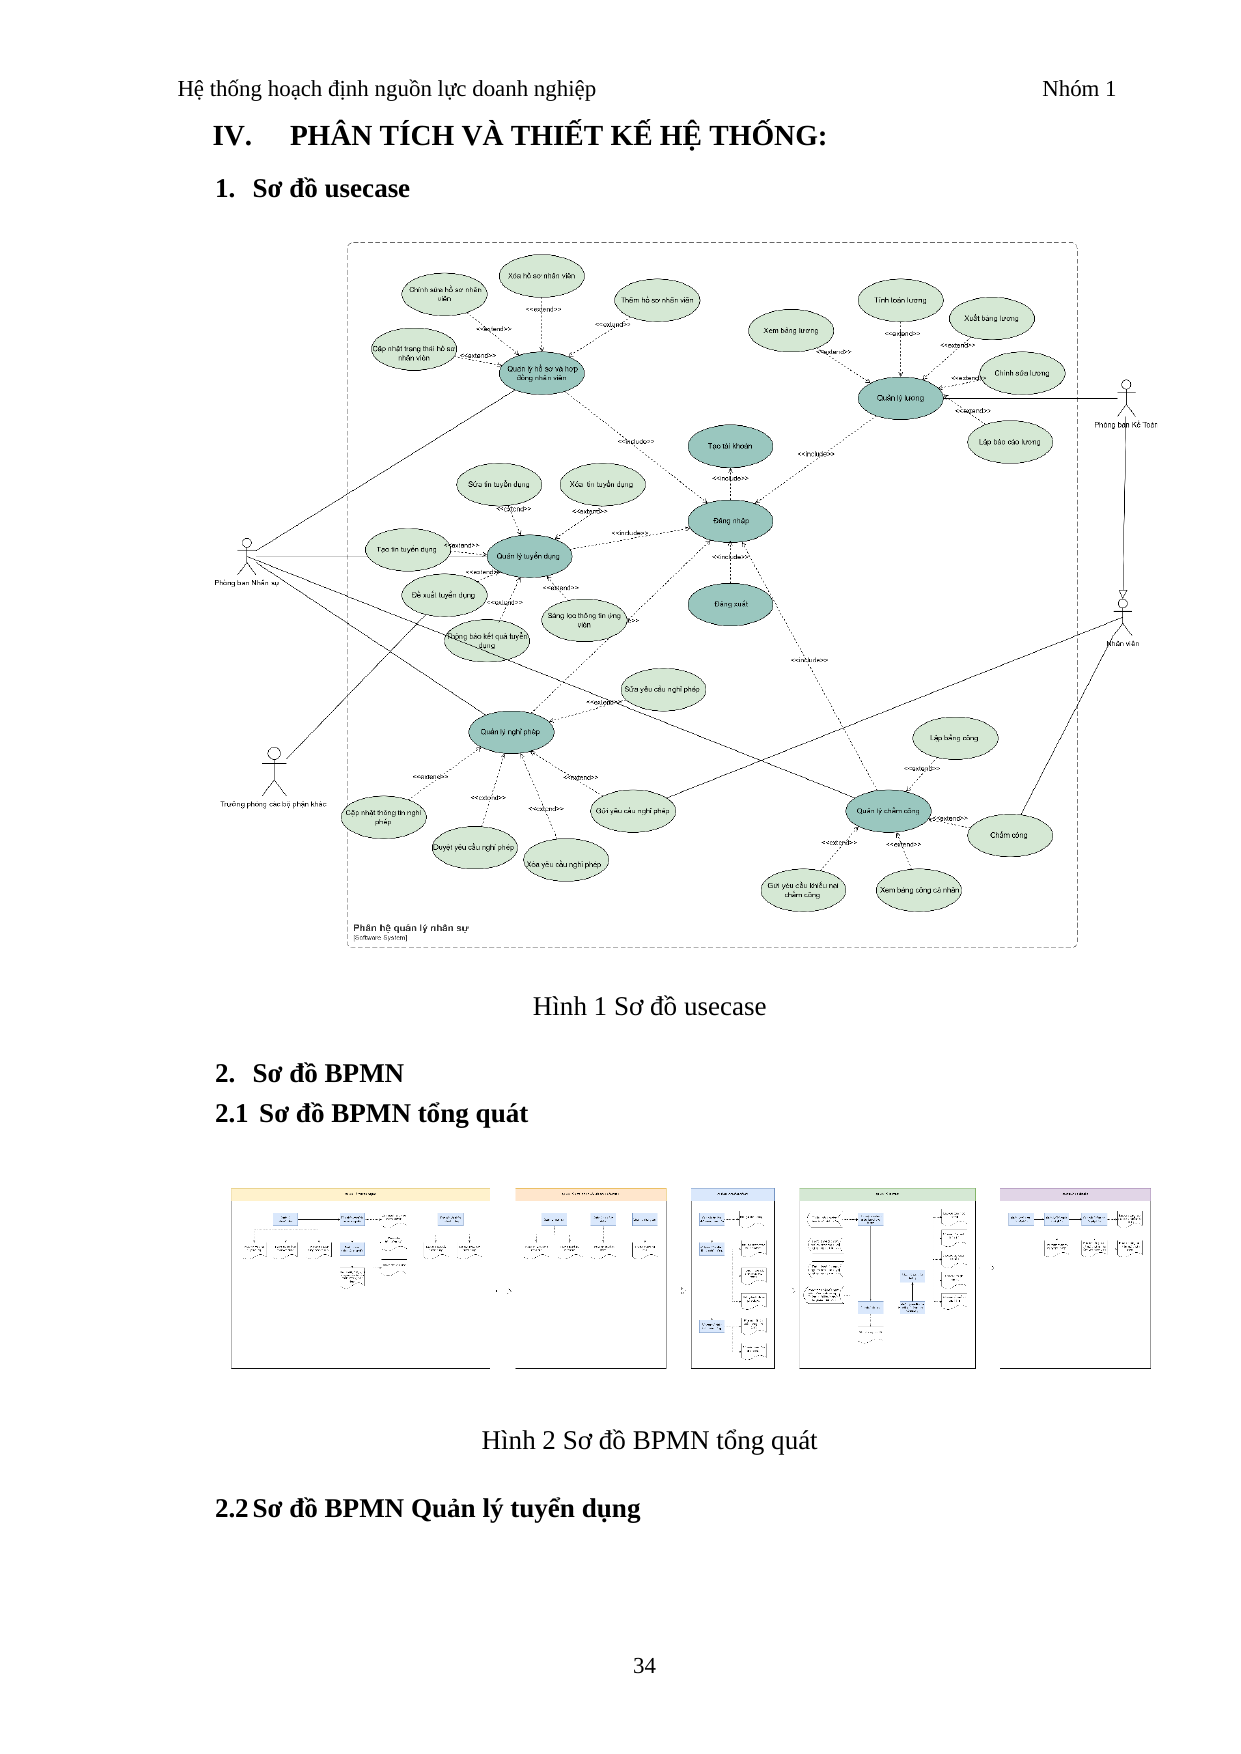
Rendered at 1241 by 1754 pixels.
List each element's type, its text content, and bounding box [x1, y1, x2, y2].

list Sơ đồ BPMN Quản lý tuyển dụng [215, 1492, 1122, 1523]
text Hình 2 Sơ đồ BPMN tổng quát [177, 1424, 1122, 1456]
subtitle Sơ đồ BPMN [215, 1057, 1122, 1088]
text Hình 1 Sơ đồ usecase [177, 989, 1122, 1021]
subtitle PHÂN TÍCH VÀ THIẾT KẾ HỆ THỐNG: [252, 118, 1122, 152]
picture [214, 1173, 1159, 1383]
list Sơ đồ BPMN tổng quát [215, 1097, 1122, 1129]
subtitle Sơ đồ usecase [215, 173, 1122, 204]
picture [214, 242, 1158, 948]
